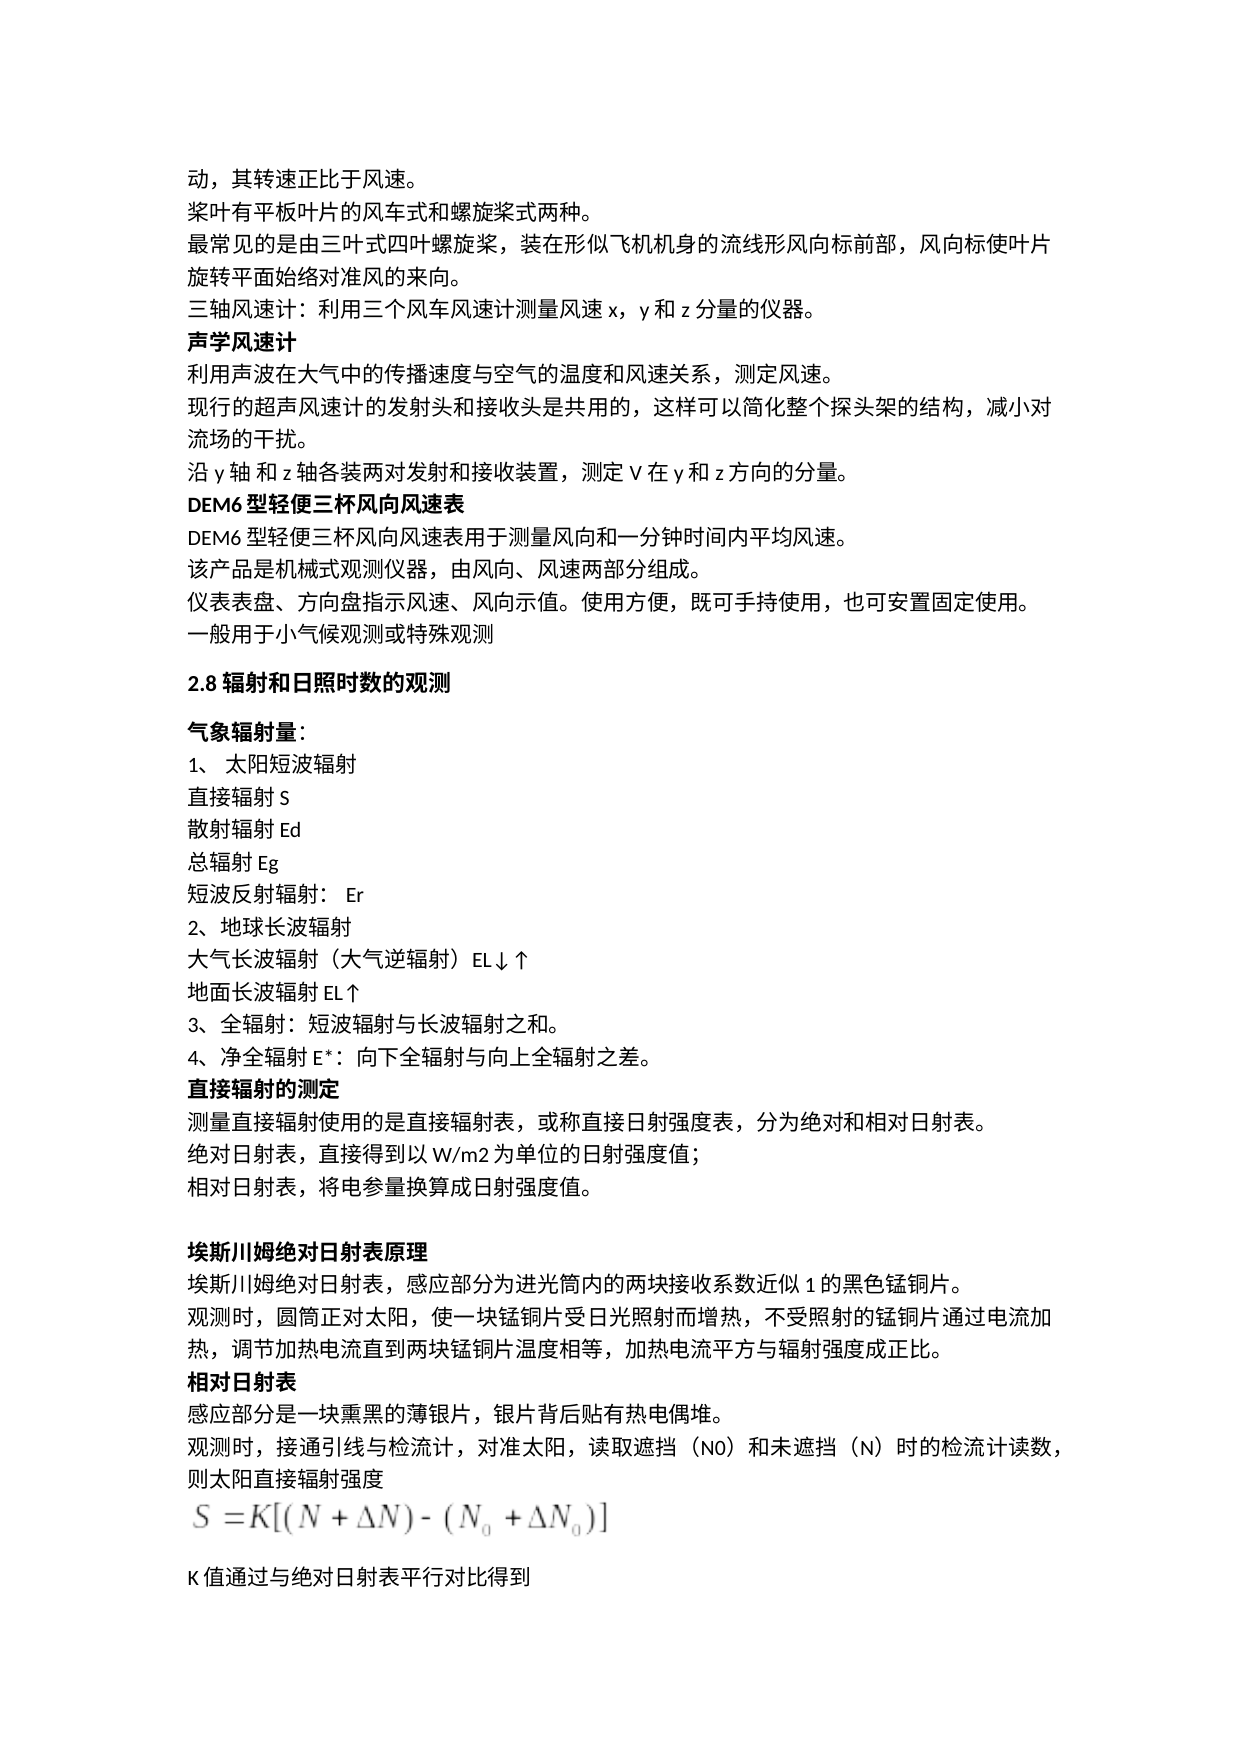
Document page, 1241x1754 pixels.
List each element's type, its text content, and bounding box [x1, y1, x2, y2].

text 绝对日射表，直接得到以W/m2为单位的日射强度值； [187, 1137, 1053, 1169]
text 利用声波在大气中的传播速度与空气的温度和风速关系，测定风速。 [187, 357, 1053, 389]
text 观测时，接通引线与检流计，对准太阳，读取遮挡（N0）和未遮挡（N）时的检流计读数，则太阳直接辐射强度 [187, 1429, 1053, 1494]
text 测量直接辐射使用的是直接辐射表，或称直接日射强度表，分为绝对和相对日射表。 [187, 1104, 1053, 1137]
text 大气长波辐射（大气逆辐射）EL↓↑ [187, 942, 1053, 974]
text 4、净全辐射E*：向下全辐射与向上全辐射之差。 [187, 1039, 1053, 1072]
text 感应部分是一块熏黑的薄银片，银片背后贴有热电偶堆。 [187, 1397, 1053, 1429]
text 三轴风速计：利用三个风车风速计测量风速 x，y 和 z 分量的仪器。 [187, 292, 1053, 324]
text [187, 162, 1053, 194]
text 1、 太阳短波辐射 [187, 747, 1053, 779]
text DEM6型轻便三杯风向风速表用于测量风向和一分钟时间内平均风速。 [187, 519, 1053, 552]
text 直接辐射的测定 [187, 1072, 1053, 1104]
text 一般用于小气候观测或特殊观测 [187, 617, 1053, 649]
text 该产品是机械式观测仪器，由风向、风速两部分组成。 [187, 552, 1053, 584]
text 相对日射表 [187, 1364, 1053, 1397]
text 3、全辐射：短波辐射与长波辐射之和。 [187, 1007, 1053, 1039]
text 沿 y 轴 和 z 轴各装两对发射和接收装置，测定 V 在 y 和 z方向的分量。 [187, 454, 1053, 487]
text 观测时，圆筒正对太阳，使一块锰铜片受日光照射而增热，不受照射的锰铜片通过电流加热，调节加热电流直到两块锰铜片温度相等，加热电流平方与辐射强度成正比。 [187, 1299, 1053, 1364]
text 短波反射辐射： Er [187, 877, 1053, 909]
text 2、地球长波辐射 [187, 909, 1053, 942]
text 埃斯川姆绝对日射表原理 [187, 1234, 1053, 1267]
text 现行的超声风速计的发射头和接收头是共用的，这样可以简化整个探头架的结构，减小对流场的干扰。 [187, 389, 1053, 454]
text 相对日射表，将电参量换算成日射强度值。 [187, 1169, 1053, 1202]
text 地面长波辐射EL↑ [187, 974, 1053, 1007]
text 散射辐射Ed [187, 812, 1053, 844]
text 直接辐射S [187, 779, 1053, 812]
text K值通过与绝对日射表平行对比得到 [187, 1559, 1053, 1592]
text 总辐射Eg [187, 844, 1053, 877]
text 仪表表盘、方向盘指示风速、风向示值。使用方便，既可手持使用，也可安置固定使用。 [187, 584, 1053, 617]
text 埃斯川姆绝对日射表，感应部分为进光筒内的两块接收系数近似1的黑色锰铜片。 [187, 1267, 1053, 1299]
text 最常见的是由三叶式四叶螺旋桨，装在形似飞机机身的流线形风向标前部，风向标使叶片旋转平面始络对准风的来向。 [187, 227, 1053, 292]
text DEM6型轻便三杯风向风速表 [187, 487, 1053, 519]
text 气象辐射量： [187, 714, 1053, 747]
text 桨叶有平板叶片的风车式和螺旋桨式两种。 [187, 194, 1053, 227]
text 2.8 辐射和日照时数的观测 [187, 649, 1053, 714]
text 声学风速计 [187, 324, 1053, 357]
